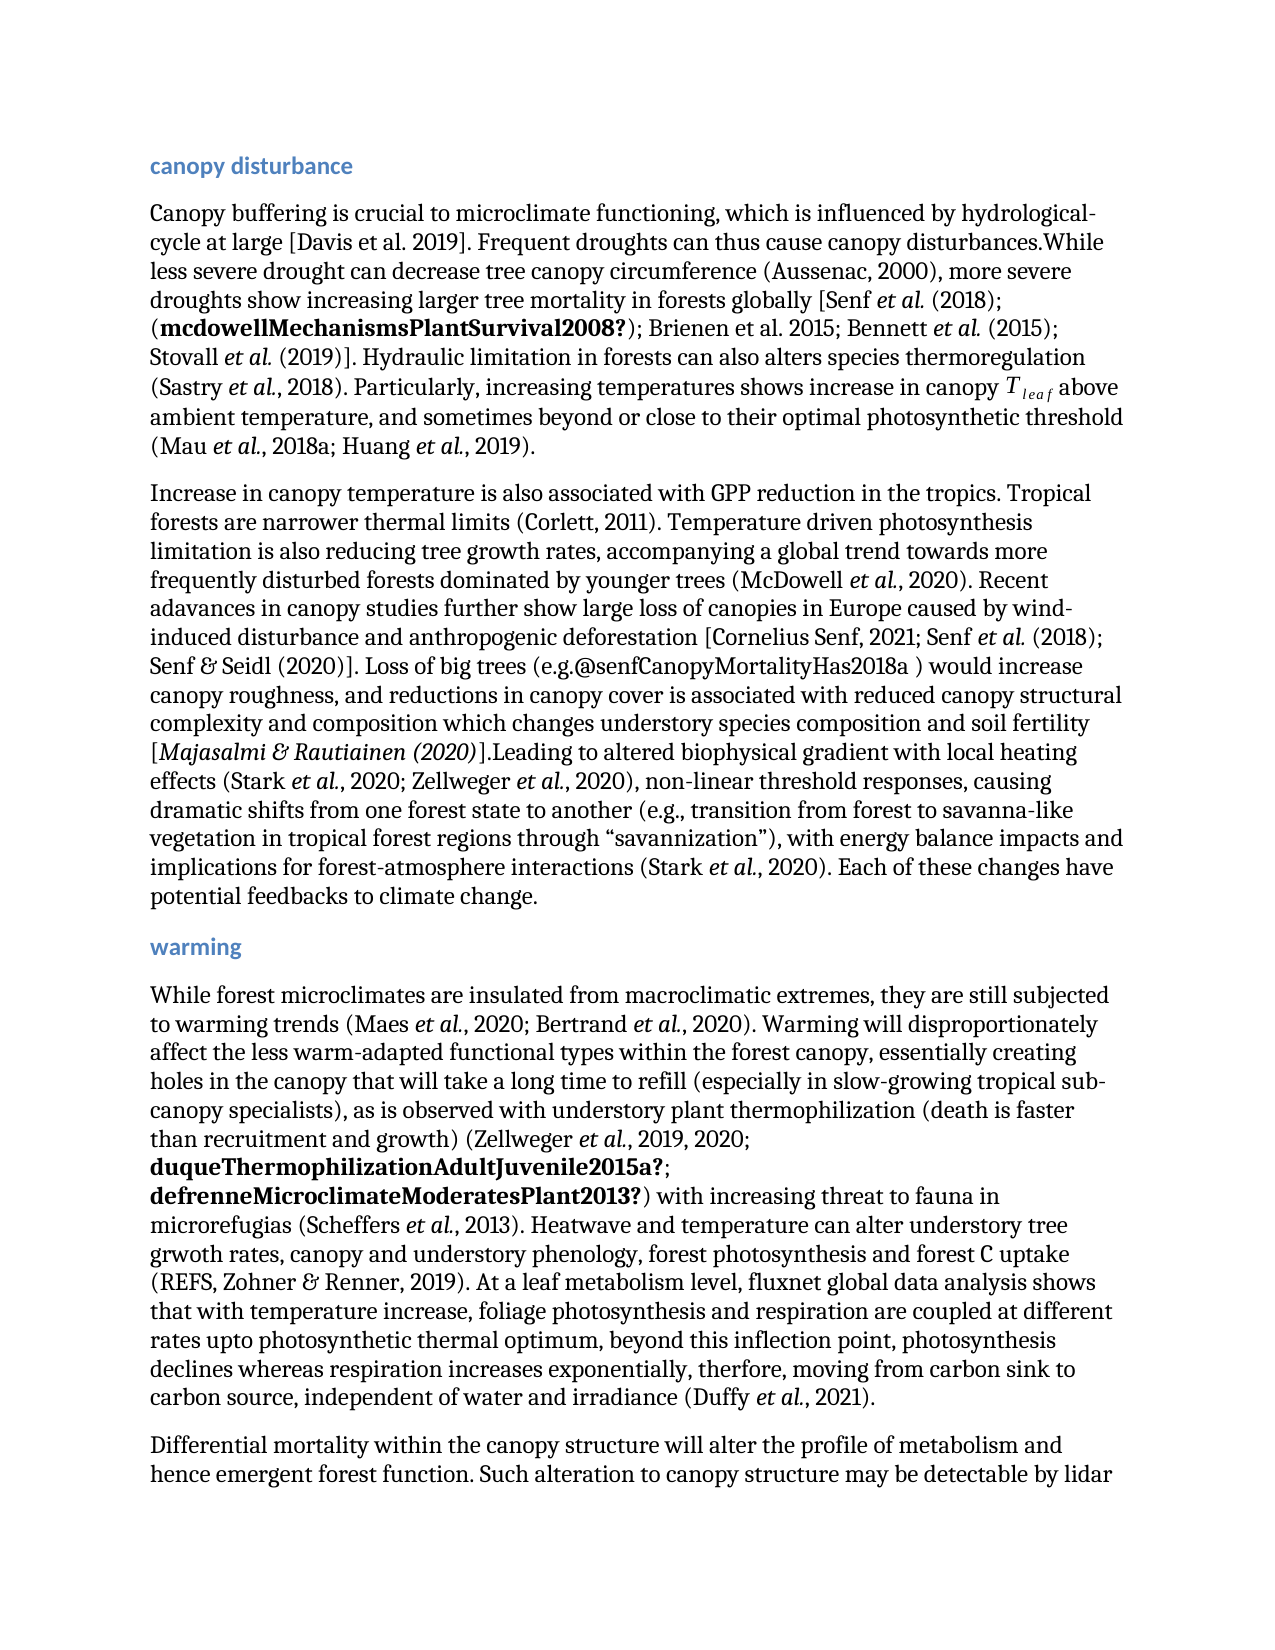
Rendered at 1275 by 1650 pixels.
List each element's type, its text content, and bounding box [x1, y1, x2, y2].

text While forest microclimates are insulated from macroclimatic extremes, they are still subjected to warming trends (Maes et al., 2020; Bertrand et al., 2020). Warming will disproportionately affect the less warm-adapted functional types within the forest canopy, essentially creating holes in the canopy that will take a long time to refill (especially in slow-growing tropical sub-canopy specialists), as is observed with understory plant thermophilization (death is faster than recruitment and growth) (Zellweger et al., 2019, 2020; duqueThermophilizationAdultJuvenile2015a?; defrenneMicroclimateModeratesPlant2013?) with increasing threat to fauna in microrefugias (Scheffers et al., 2013). Heatwave and temperature can alter understory tree grwoth rates, canopy and understory phenology, forest photosynthesis and forest C uptake (REFS, Zohner & Renner, 2019). At a leaf metabolism level, fluxnet global data analysis shows that with temperature increase, foliage photosynthesis and respiration are coupled at different rates upto photosynthetic thermal optimum, beyond this inflection point, photosynthesis declines whereas respiration increases exponentially, therfore, moving from carbon sink to carbon source, independent of water and irradiance (Duffy et al., 2021). [150, 981, 1125, 1412]
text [150, 1431, 1125, 1488]
text Increase in canopy temperature is also associated with GPP reduction in the tropics. Tropical forests are narrower thermal limits (Corlett, 2011). Temperature driven photosynthesis limitation is also reducing tree growth rates, accompanying a global trend towards more frequently disturbed forests dominated by younger trees (McDowell et al., 2020). Recent adavances in canopy studies further show large loss of canopies in Europe caused by wind-induced disturbance and anthropogenic deforestation [Cornelius Senf, 2021; Senf et al. (2018); Senf & Seidl (2020)]. Loss of big trees (e.g.@senfCanopyMortalityHas2018a ) would increase canopy roughness, and reductions in canopy cover is associated with reduced canopy structural complexity and composition which changes understory species composition and soil fertility [Majasalmi & Rautiainen (2020)].Leading to altered biophysical gradient with local heating effects (Stark et al., 2020; Zellweger et al., 2020), non-linear threshold responses, causing dramatic shifts from one forest state to another (e.g., transition from forest to savanna-like vegetation in tropical forest regions through “savannization”), with energy balance impacts and implications for forest-atmosphere interactions (Stark et al., 2020). Each of these changes have potential feedbacks to climate change. [150, 479, 1125, 911]
text Canopy buffering is crucial to microclimate functioning, which is influenced by hydrological-cycle at large [Davis et al. 2019]. Frequent droughts can thus cause canopy disturbances.While less severe drought can decrease tree canopy circumference (Aussenac, 2000), more severe droughts show increasing larger tree mortality in forests globally [Senf et al. (2018); (mcdowellMechanismsPlantSurvival2008?); Brienen et al. 2015; Bennett et al. (2015); Stovall et al. (2019)]. Hydraulic limitation in forests can also alters species thermoregulation (Sastry et al., 2018). Particularly, increasing temperatures shows increase in canopy above ambient temperature, and sometimes beyond or close to their optimal photosynthetic threshold (Mau et al., 2018a; Huang et al., 2019). [150, 199, 1125, 461]
subtitle warming [150, 931, 1125, 962]
subtitle canopy disturbance [150, 150, 1125, 181]
